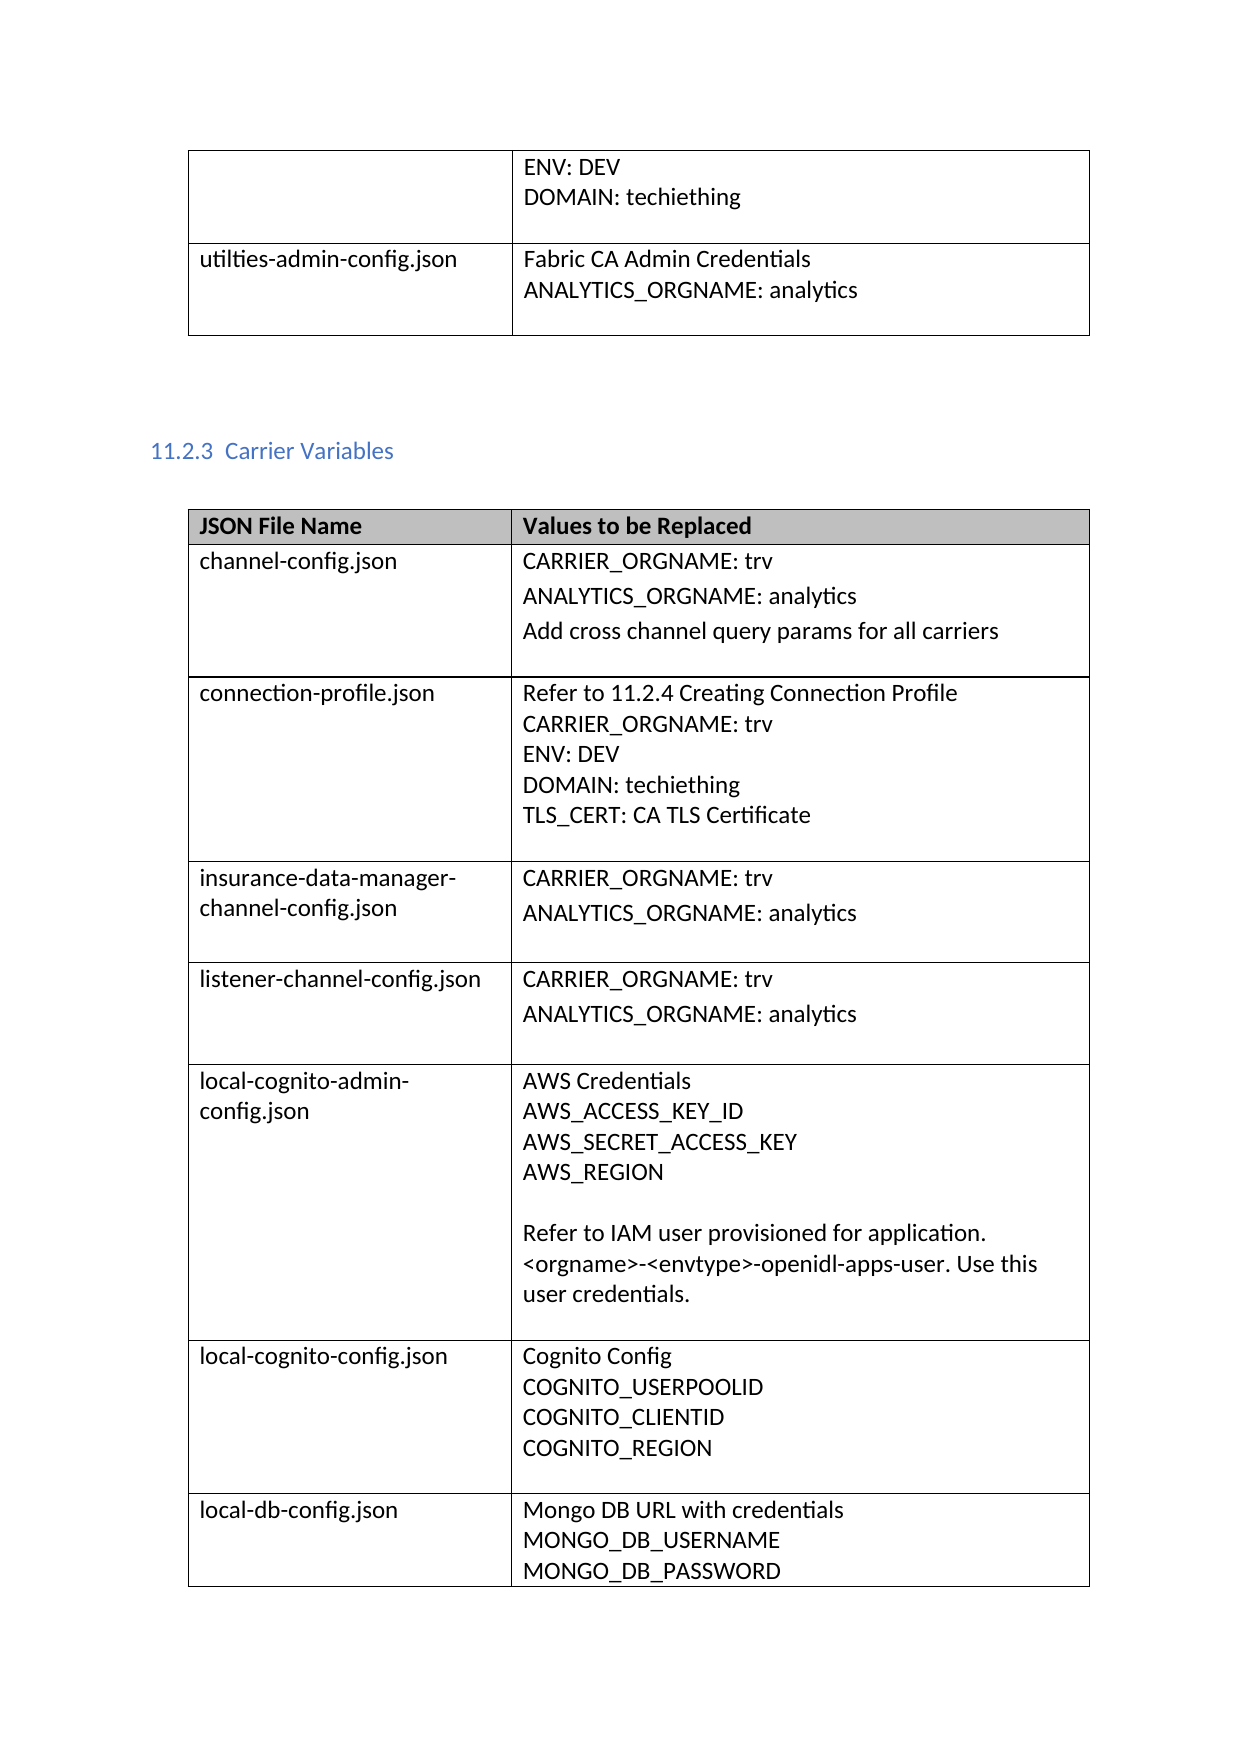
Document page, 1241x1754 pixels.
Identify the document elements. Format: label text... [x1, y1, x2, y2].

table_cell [189, 151, 512, 243]
subtitle Carrier Variables [150, 435, 1090, 466]
table_cell AWS Credentials AWS_ACCESS_KEY_ID AWS_SECRET_ACCESS_KEY AWS_REGION Refer to IAM user provisioned for application. <orgname>-<envtype>-openidl-apps-user. Use this user credentials. [512, 1065, 1089, 1339]
table_cell Cognito Config COGNITO_USERPOOLID COGNITO_CLIENTID COGNITO_REGION [512, 1341, 1089, 1493]
table_cell Refer to 11.2.4 Creating Connection Profile CARRIER_ORGNAME: trv ENV: DEV DOMAIN: techiething TLS_CERT: CA TLS Certificate [512, 678, 1089, 861]
table_cell CARRIER_ORGNAME: trv ANALYTICS_ORGNAME: analytics [512, 862, 1089, 962]
table_cell CARRIER_ORGNAME: trv ANALYTICS_ORGNAME: analytics Add cross channel query params for all carriers [512, 545, 1089, 676]
table_cell channel-config.json [189, 545, 511, 676]
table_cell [512, 1494, 1089, 1586]
table_header JSON File Name [189, 510, 511, 544]
table_cell local-cognito-config.json [189, 1341, 511, 1493]
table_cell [189, 1494, 511, 1586]
table_cell utilties-admin-config.json [189, 244, 512, 335]
table_cell connection-profile.json [189, 678, 511, 861]
table_cell Fabric CA Admin Credentials ANALYTICS_ORGNAME: analytics [513, 244, 1089, 335]
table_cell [513, 151, 1089, 243]
table_cell insurance-data-manager-channel-config.json [189, 862, 511, 962]
table_cell local-cognito-admin-config.json [189, 1065, 511, 1339]
table_cell CARRIER_ORGNAME: trv ANALYTICS_ORGNAME: analytics [512, 963, 1089, 1064]
table_cell listener-channel-config.json [189, 963, 511, 1064]
table_header Values to be Replaced [512, 510, 1089, 544]
